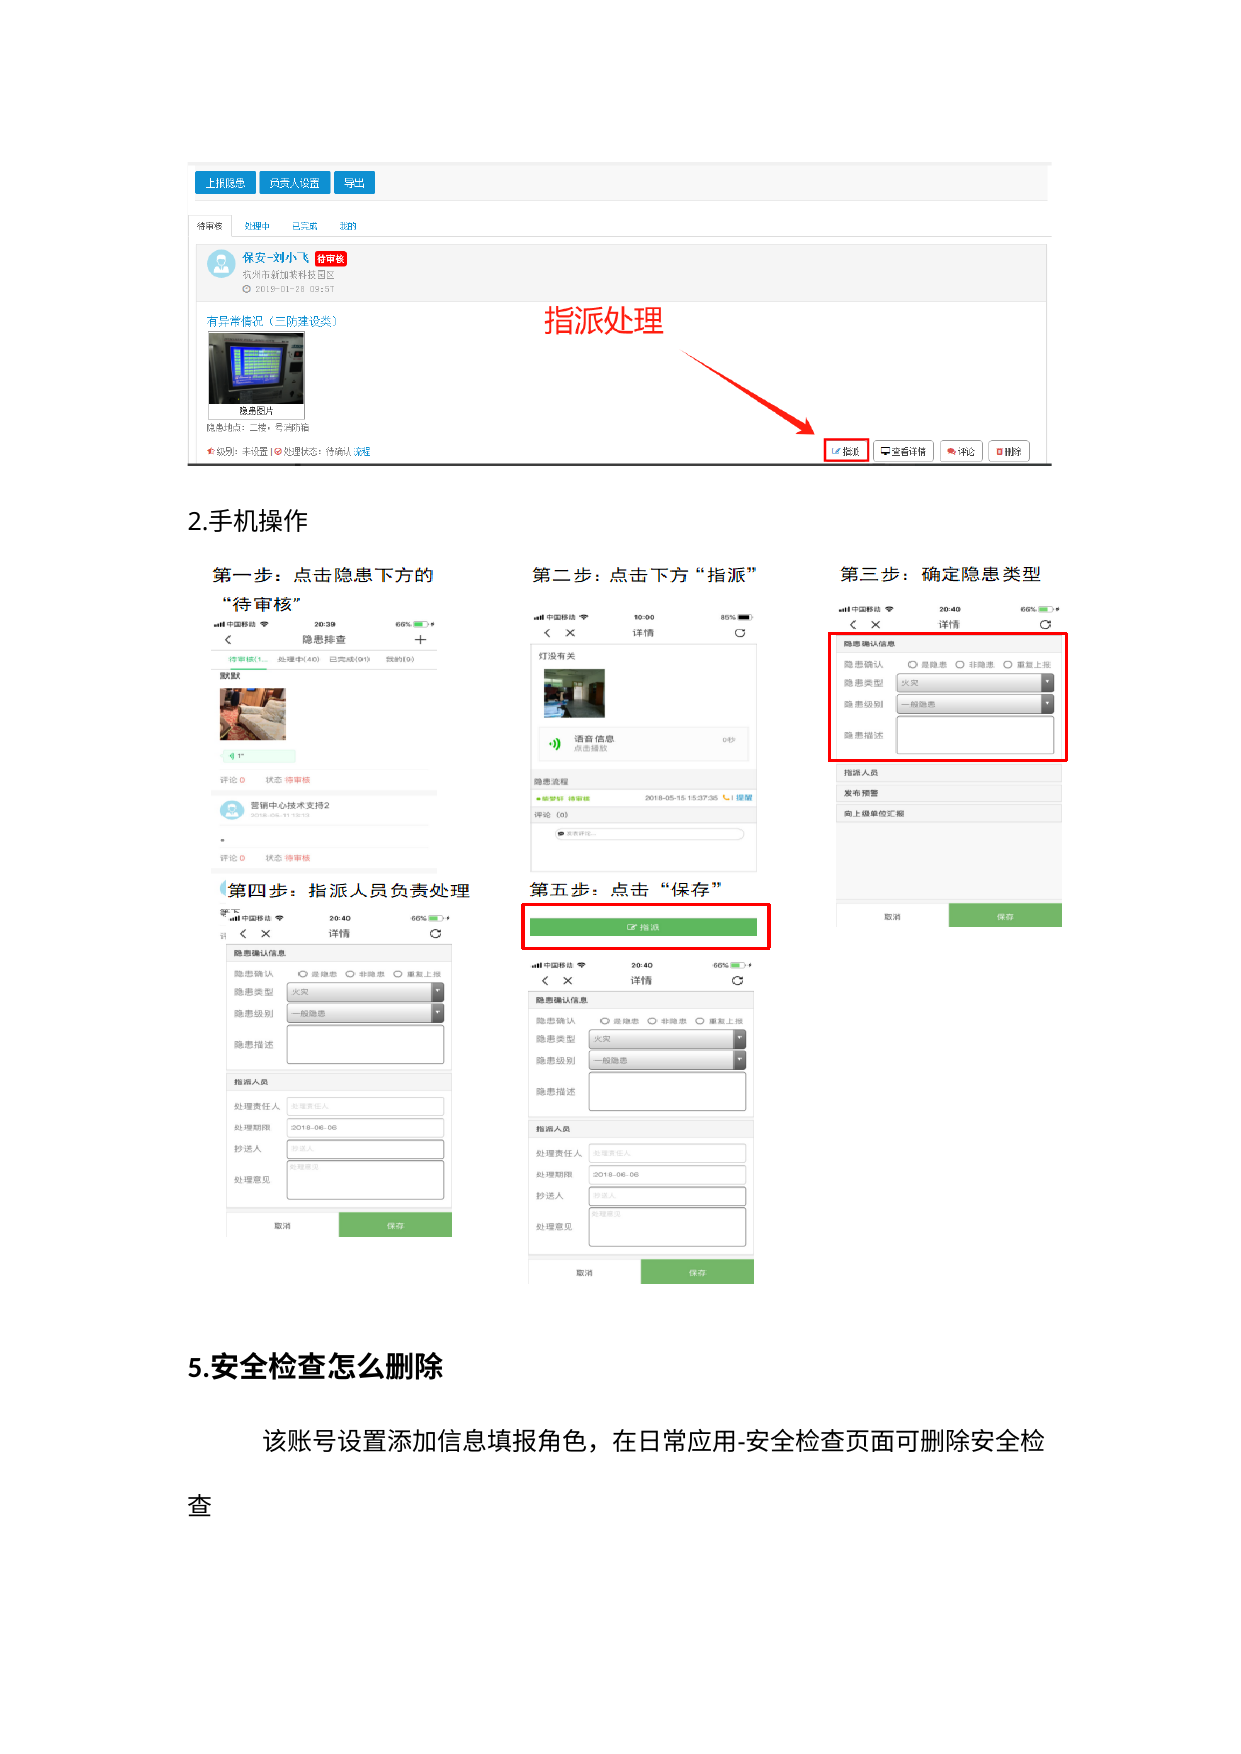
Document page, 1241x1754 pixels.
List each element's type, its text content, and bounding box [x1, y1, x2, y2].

picture [187, 162, 1052, 466]
list 该账号设置添加信息填报角色，在日常应用-安全检查页面可删除安全检查 [187, 1407, 1053, 1537]
picture [187, 552, 1079, 1300]
subtitle 5.安全检查怎么删除 [187, 1332, 1053, 1397]
list 2.手机操作 [187, 487, 1053, 552]
